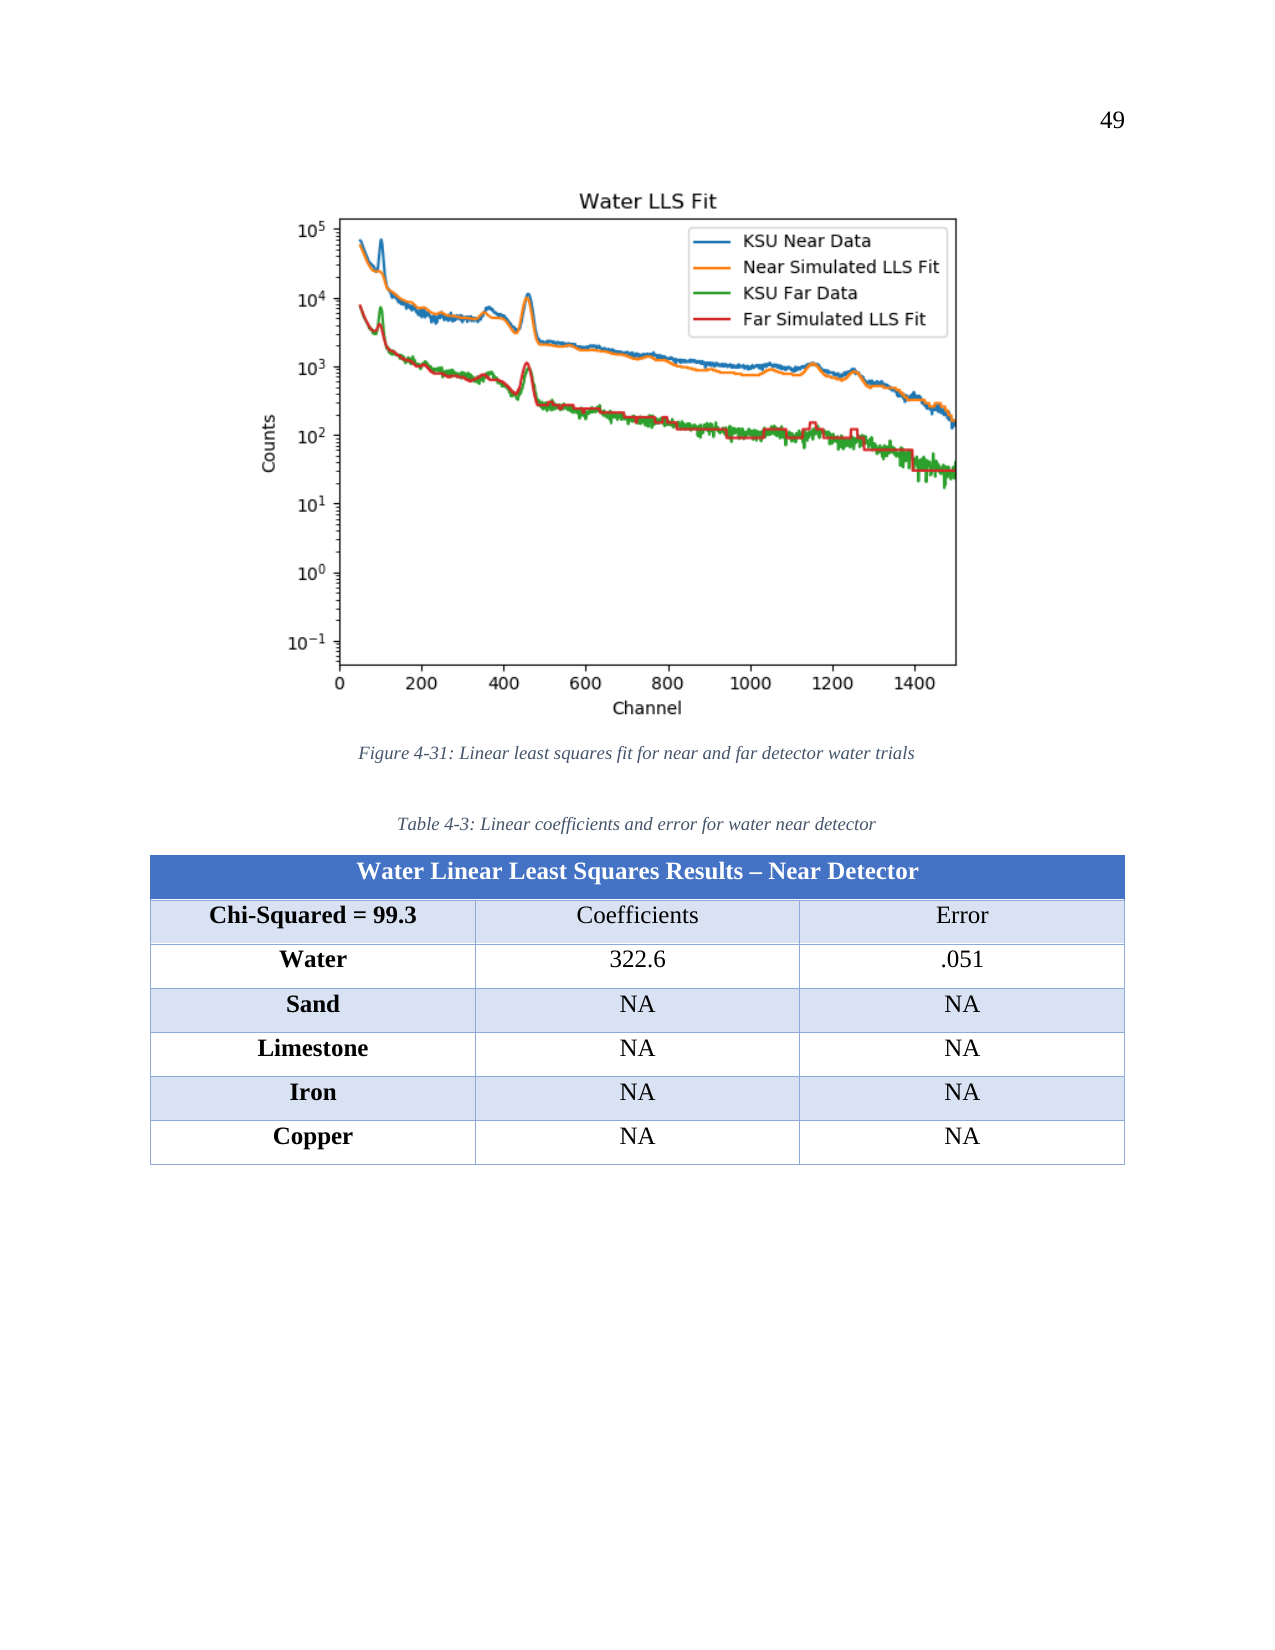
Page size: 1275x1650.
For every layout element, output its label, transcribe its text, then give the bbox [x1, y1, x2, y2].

table_cell Copper [151, 1121, 475, 1164]
table_cell Chi-Squared = 99.3 [151, 901, 475, 943]
table_cell Iron [151, 1077, 475, 1120]
table_cell 322.6 [476, 945, 799, 988]
table_cell NA [800, 989, 1124, 1032]
picture [241, 150, 1034, 728]
table_cell NA [800, 1077, 1124, 1120]
table_cell Limestone [151, 1033, 475, 1076]
text Figure 4-31: Linear least squares fit for near and far detector water trials [150, 742, 1125, 763]
table_header Water Linear Least Squares Results – Near Detector [151, 856, 1124, 899]
table_cell .051 [800, 945, 1124, 988]
table_cell NA [476, 1077, 799, 1120]
text Table 4-3: Linear coefficients and error for water near detector [150, 813, 1125, 834]
table_cell Sand [151, 989, 475, 1032]
table_cell NA [476, 1121, 799, 1164]
table_cell NA [476, 1033, 799, 1076]
table_cell NA [800, 1121, 1124, 1164]
table_cell Water [151, 945, 475, 988]
table_cell NA [800, 1033, 1124, 1076]
table_cell Error [800, 901, 1124, 943]
table_cell Coefficients [476, 901, 799, 943]
table_cell NA [476, 989, 799, 1032]
